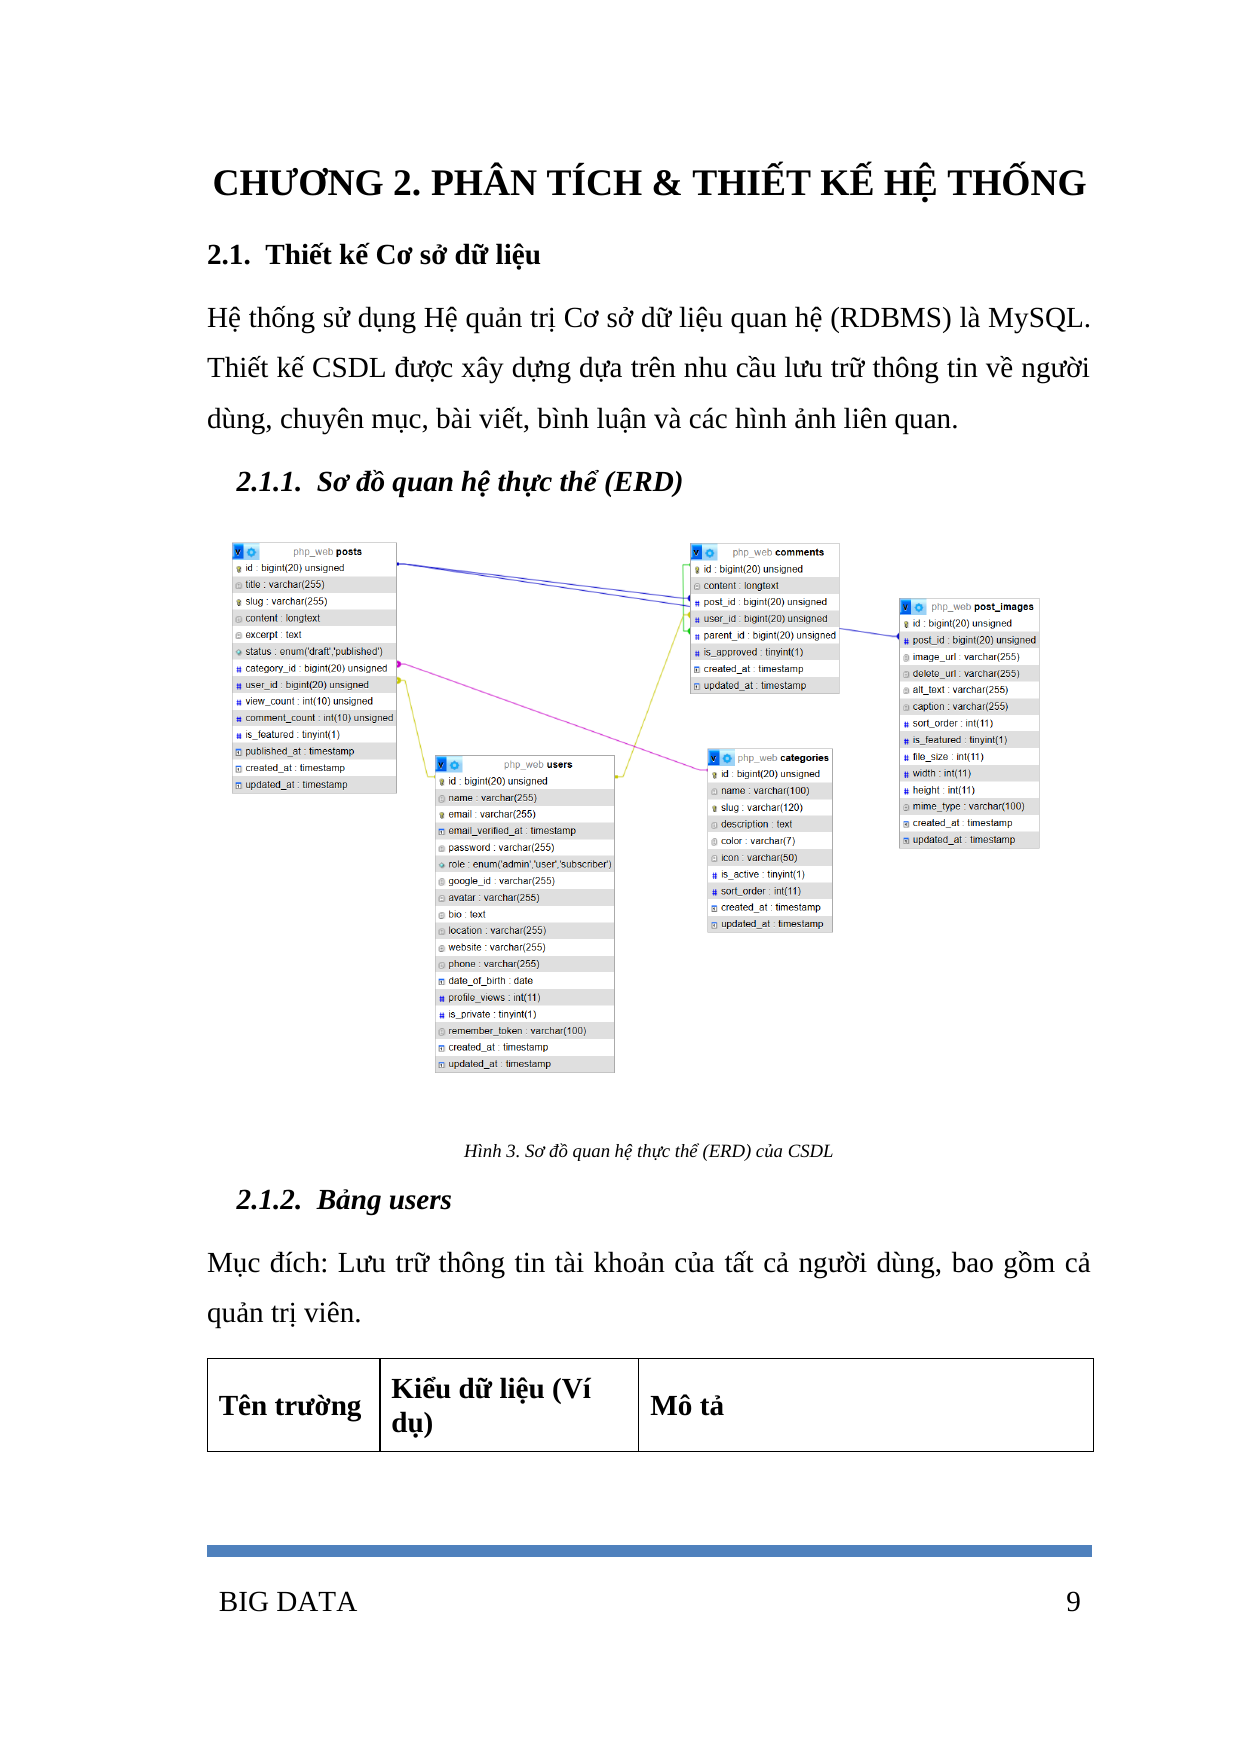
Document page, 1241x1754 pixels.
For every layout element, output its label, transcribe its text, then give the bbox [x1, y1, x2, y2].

text Hệ thống sử dụng Hệ quản trị Cơ sở dữ liệu quan hệ (RDBMS) là MySQL. Thiết kế CSDL được xây dựng dựa trên nhu cầu lưu trữ thông tin về người dùng, chuyên mục, bài viết, bình luận và các hình ảnh liên quan. [207, 300, 1092, 434]
subtitle Bảng users [236, 1182, 1092, 1216]
subtitle Thiết kế Cơ sở dữ liệu [207, 237, 1092, 271]
table_header Tên trường [208, 1359, 379, 1451]
table_header Mô tả [639, 1359, 1093, 1451]
subtitle Sơ đồ quan hệ thực thể (ERD) [236, 464, 1092, 497]
list PHÂN TÍCH & THIẾT KẾ HỆ THỐNG [207, 160, 1092, 203]
text Hình 3. Sơ đồ quan hệ thực thể (ERD) của CSDL [207, 1140, 1092, 1161]
table_header Kiểu dữ liệu (Ví dụ) [381, 1359, 638, 1451]
text Mục đích: Lưu trữ thông tin tài khoản của tất cả người dùng, bao gồm cả quản trị viên. [207, 1245, 1092, 1329]
picture [206, 526, 1093, 1111]
